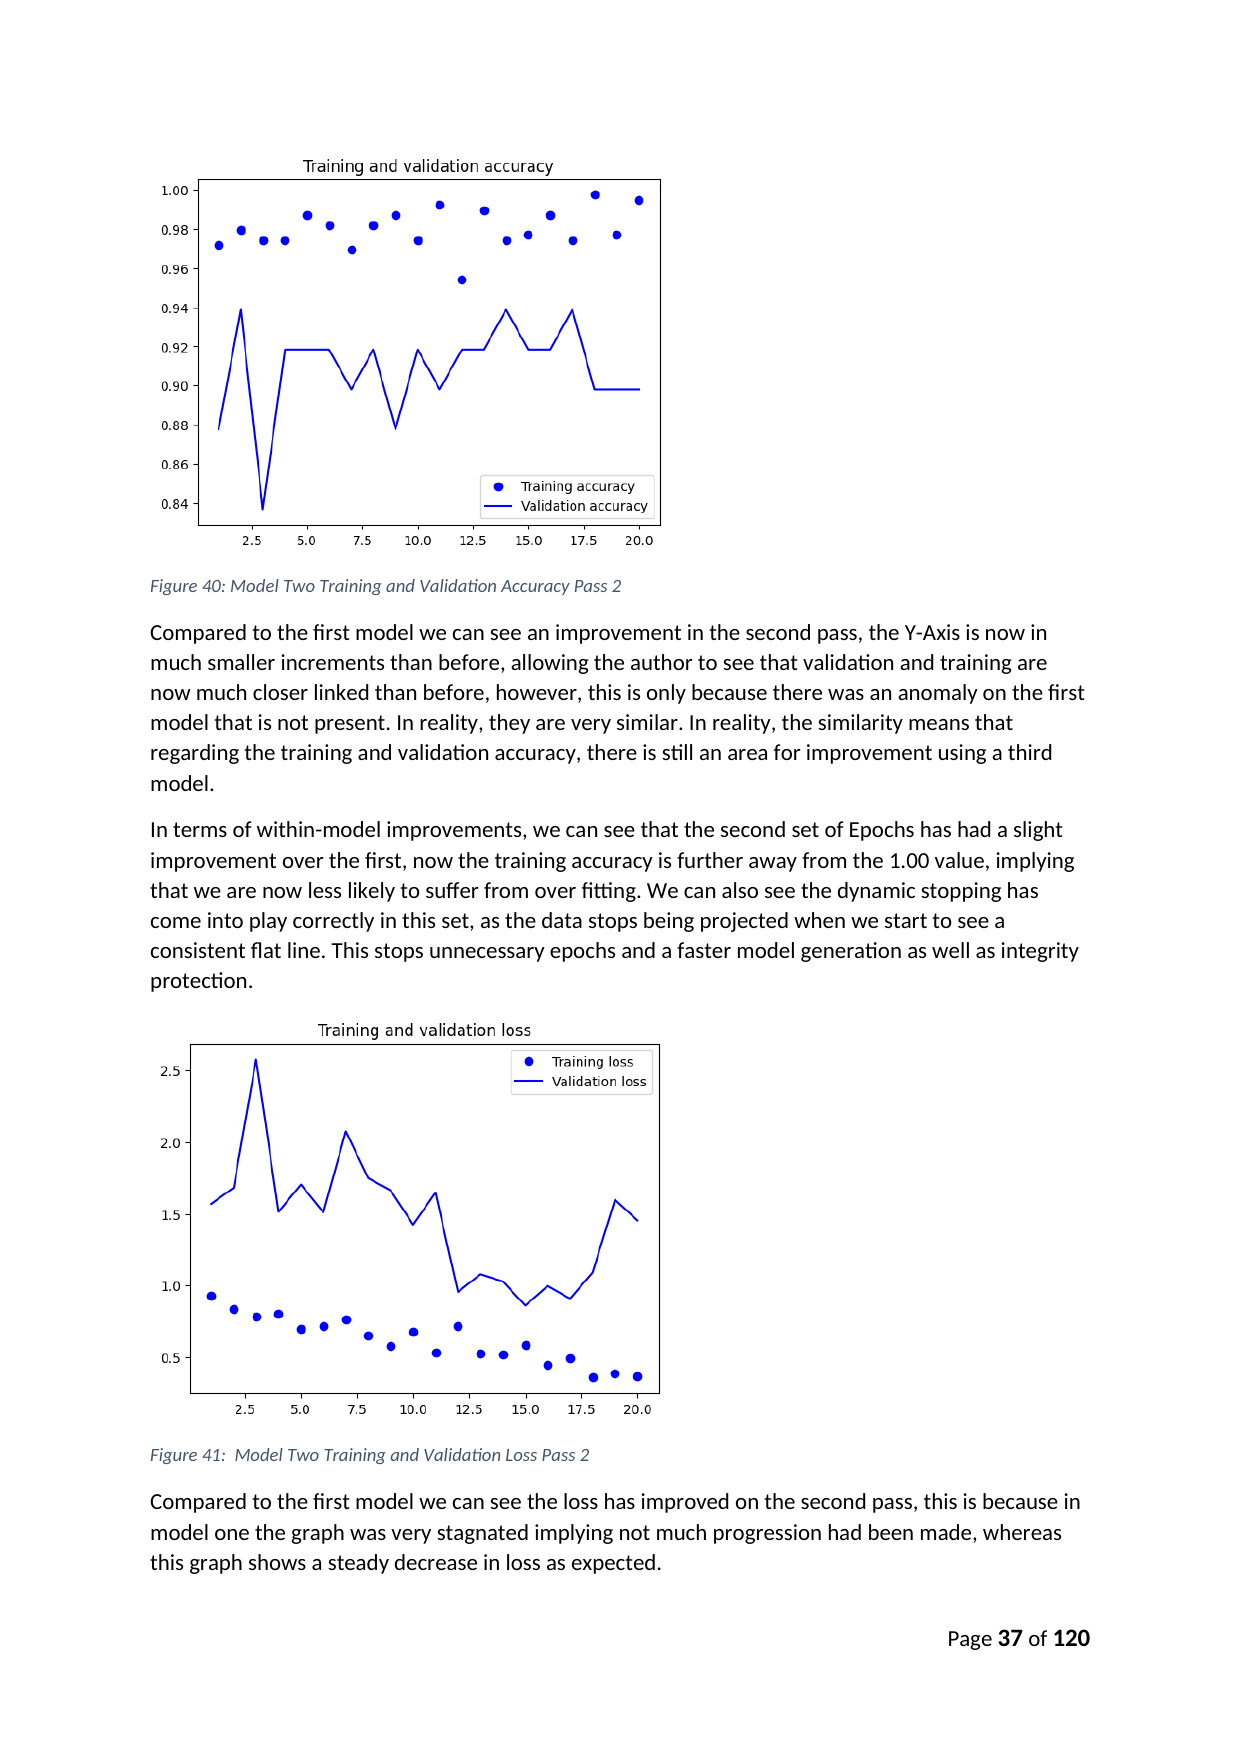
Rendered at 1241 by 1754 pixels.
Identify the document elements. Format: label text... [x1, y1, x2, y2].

picture [150, 1013, 667, 1425]
picture [150, 150, 668, 556]
text Compared to the first model we can see an improvement in the second pass, the Y-Axis is now in much smaller increments than before, allowing the author to see that validation and training are now much closer linked than before, however, this is only because there was an anomaly on the first model that is not present. In reality, they are very similar. In reality, the similarity means that regarding the training and validation accuracy, there is still an area for improvement using a third model. [150, 618, 1090, 797]
text Compared to the first model we can see the loss has improved on the second pass, this is because in model one the graph was very stagnated implying not much progression had been made, whereas this graph shows a steady decrease in loss as expected. [150, 1487, 1090, 1576]
text In terms of within-model improvements, we can see that the second set of Epochs has had a slight improvement over the first, now the training accuracy is further away from the 1.00 value, implying that we are now less likely to suffer from over fitting. We can also see the dynamic stopping has come into play correctly in this set, as the data stops being projected when we start to see a consistent flat line. This stops unnecessary epochs and a faster model generation as well as integrity protection. [150, 816, 1090, 995]
